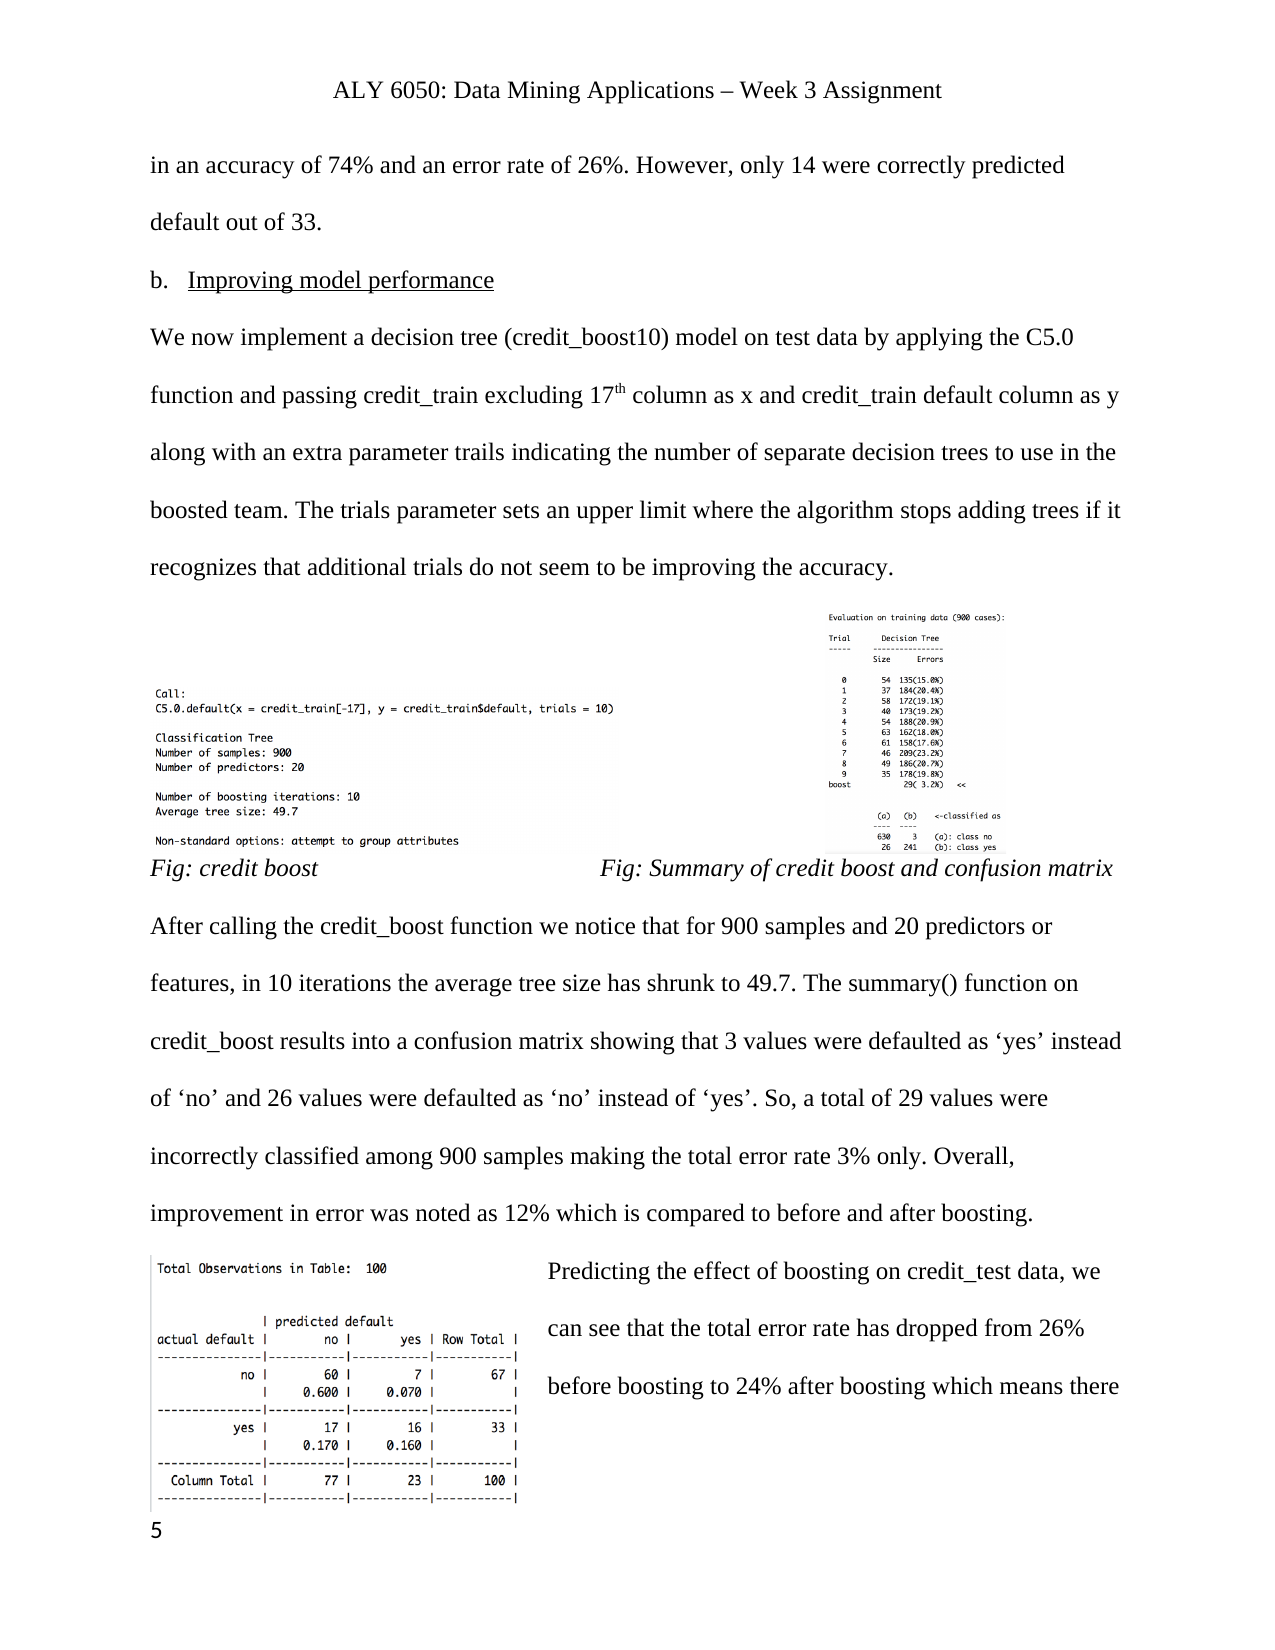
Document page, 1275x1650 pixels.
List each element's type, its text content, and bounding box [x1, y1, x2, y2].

picture [150, 687, 619, 854]
text After calling the credit_boost function we notice that for 900 samples and 20 predictors or features, in 10 iterations the average tree size has shrunk to 49.7. The summary() function on credit_boost results into a confusion matrix showing that 3 values were defaulted as ‘yes’ instead of ‘no’ and 26 values were defaulted as ‘no’ instead of ‘yes’. So, a total of 29 values were incorrectly classified among 900 samples making the total error rate 3% only. Overall, improvement in error was noted as 12% which is compared to before and after boosting. [150, 911, 1125, 1227]
text Fig: credit boost Fig: Summary of credit boost and confusion matrix [150, 853, 1125, 882]
picture [150, 1255, 529, 1512]
text We now implement a decision tree (credit_boost10) model on test data by applying the C5.0 function and passing credit_train excluding 17th column as x and credit_train default column as y along with an extra parameter trails indicating the number of separate decision trees to use in the boosted team. The trials parameter sets an upper limit where the algorithm stops adding trees if it recognizes that additional trials do not seem to be improving the accuracy. [150, 322, 1125, 581]
picture [825, 610, 1007, 854]
list Improving model performance [150, 265, 1125, 294]
